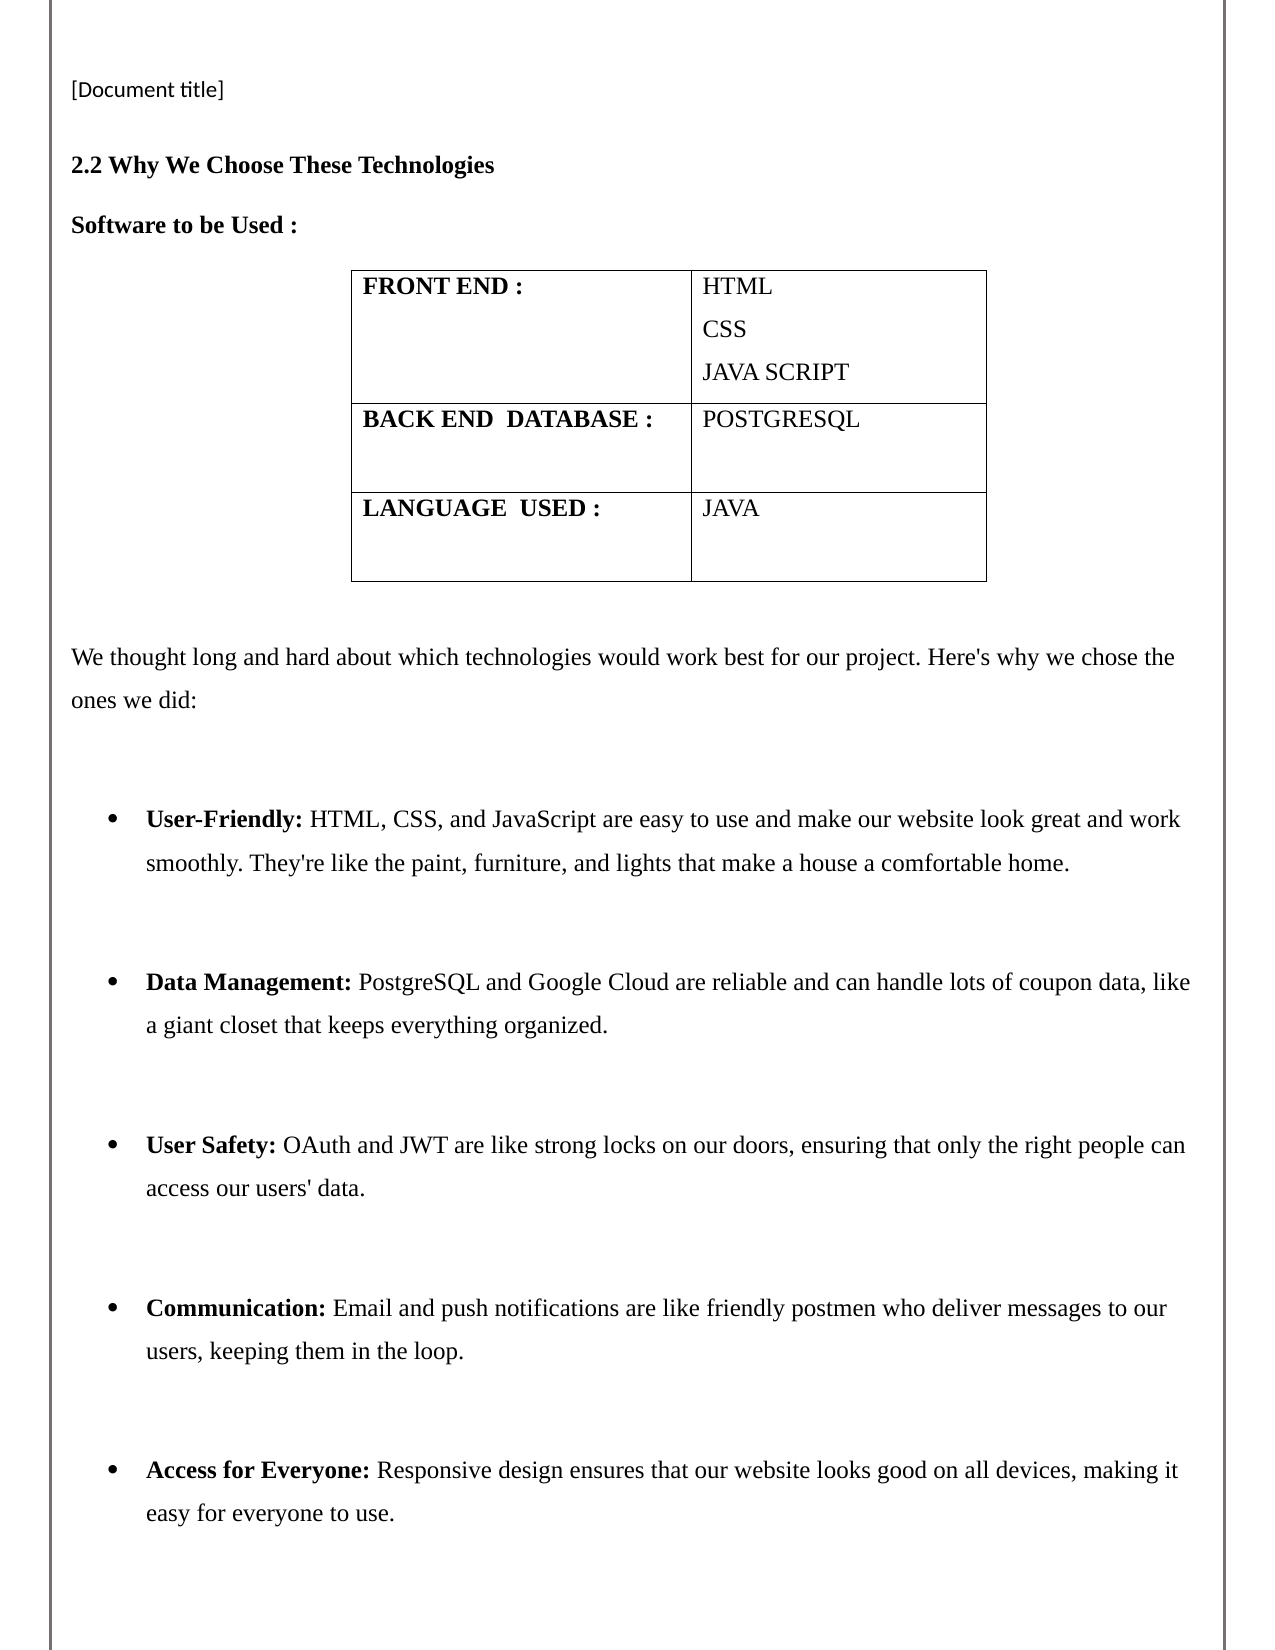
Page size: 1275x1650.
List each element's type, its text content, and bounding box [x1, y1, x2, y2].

table_cell LANGUAGE USED : [352, 493, 691, 581]
list User Safety: OAuth and JWT are like strong locks on our doors, ensuring that only the right people can access our users' data. [108, 1130, 1200, 1202]
table_cell JAVA [692, 493, 986, 581]
text 2.2 Why We Choose These Technologies [71, 150, 1200, 179]
table_header FRONT END : [352, 271, 691, 403]
list Access for Everyone: Responsive design ensures that our website looks good on all devices, making it easy for everyone to use. [108, 1455, 1200, 1527]
list User-Friendly: HTML, CSS, and JavaScript are easy to use and make our website look great and work smoothly. They're like the paint, furniture, and lights that make a house a comfortable home. [108, 804, 1200, 876]
text We thought long and hard about which technologies would work best for our project. Here's why we chose the ones we did: [71, 642, 1200, 714]
list Data Management: PostgreSQL and Google Cloud are reliable and can handle lots of coupon data, like a giant closet that keeps everything organized. [108, 967, 1200, 1039]
table_header HTML CSS JAVA SCRIPT [692, 271, 986, 403]
table_cell BACK END DATABASE : [352, 404, 691, 492]
text Software to be Used : [71, 210, 1200, 239]
table_cell POSTGRESQL [692, 404, 986, 492]
list Communication: Email and push notifications are like friendly postmen who deliver messages to our users, keeping them in the loop. [108, 1293, 1200, 1364]
